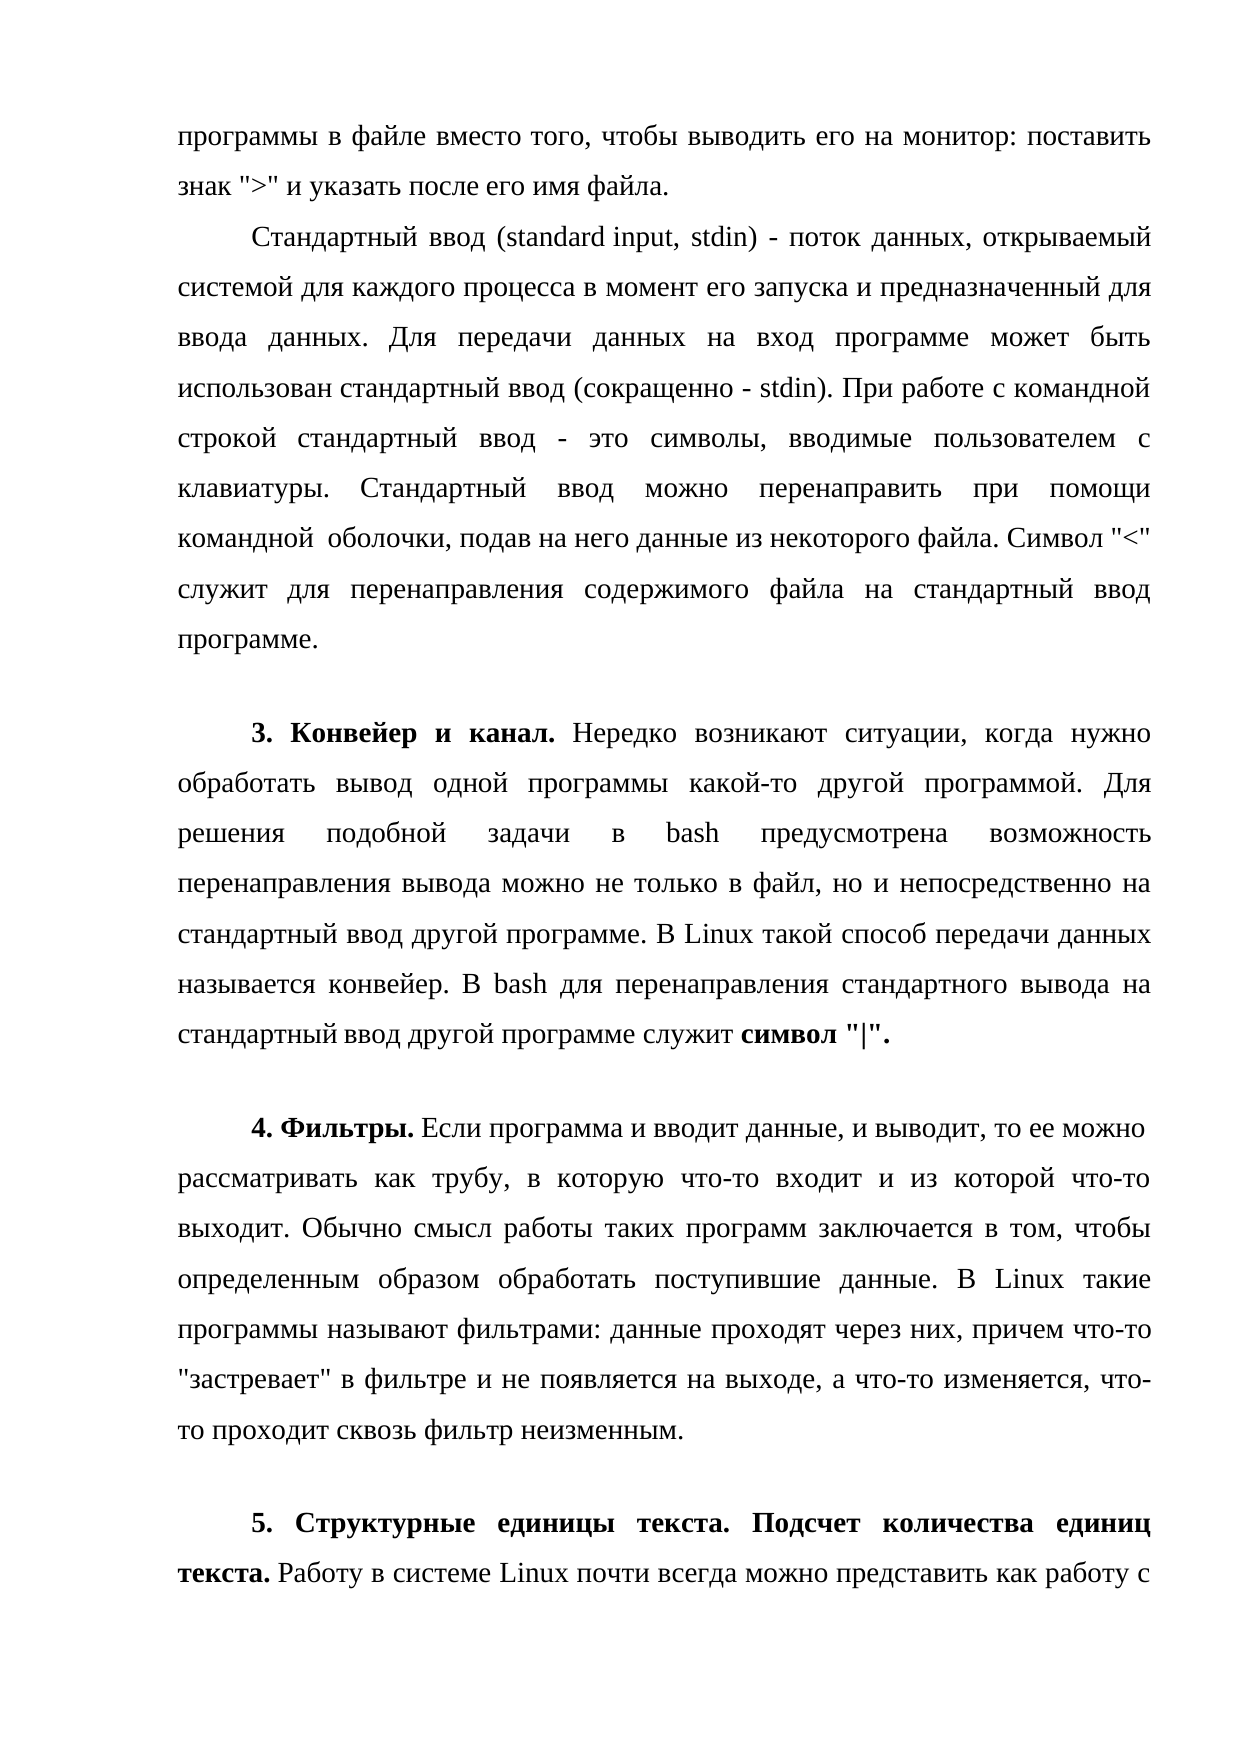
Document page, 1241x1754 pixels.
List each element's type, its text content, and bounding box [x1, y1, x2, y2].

text Стандартный ввод (standard input, stdin) - поток данных, открываемый системой для каждого процесса в момент его запуска и предназначенный для ввода данных. Для передачи данных на вход программе может быть использован стандартный ввод (сокращенно - stdin). При работе с командной строкой стандартный ввод - это символы, вводимые пользователем с клавиатуры. Стандартный ввод можно перенаправить при помощи командной оболочки, подав на него данные из некоторого файла. Символ "<" служит для перенаправления содержимого файла на стандартный ввод программе. [177, 219, 1152, 655]
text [177, 1505, 1152, 1589]
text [177, 118, 1152, 202]
text рассматривать как трубу, в которую что-то входит и из которой что-то выходит. Обычно смысл работы таких программ заключается в том, чтобы определенным образом обработать поступившие данные. В Linux такие программы называют фильтрами: данные проходят через них, причем что-то "застревает" в фильтре и не появляется на выходе, а что-то изменяется, что-то проходит сквозь фильтр неизменным. [177, 1160, 1152, 1445]
text 3. Конвейер и канал. Нередко возникают ситуации, когда нужно обработать вывод одной программы какой-то другой программой. Для решения подобной задачи в bash предусмотрена возможность перенаправления вывода можно не только в файл, но и непосредственно на стандартный ввод другой программе. В Linux такой способ передачи данных называется конвейер. В bash для перенаправления стандартного вывода на стандартный ввод другой программе служит символ "|". [177, 715, 1152, 1050]
text 4. Фильтры. Если программа и вводит данные, и выводит, то ее можно [177, 1110, 1152, 1143]
